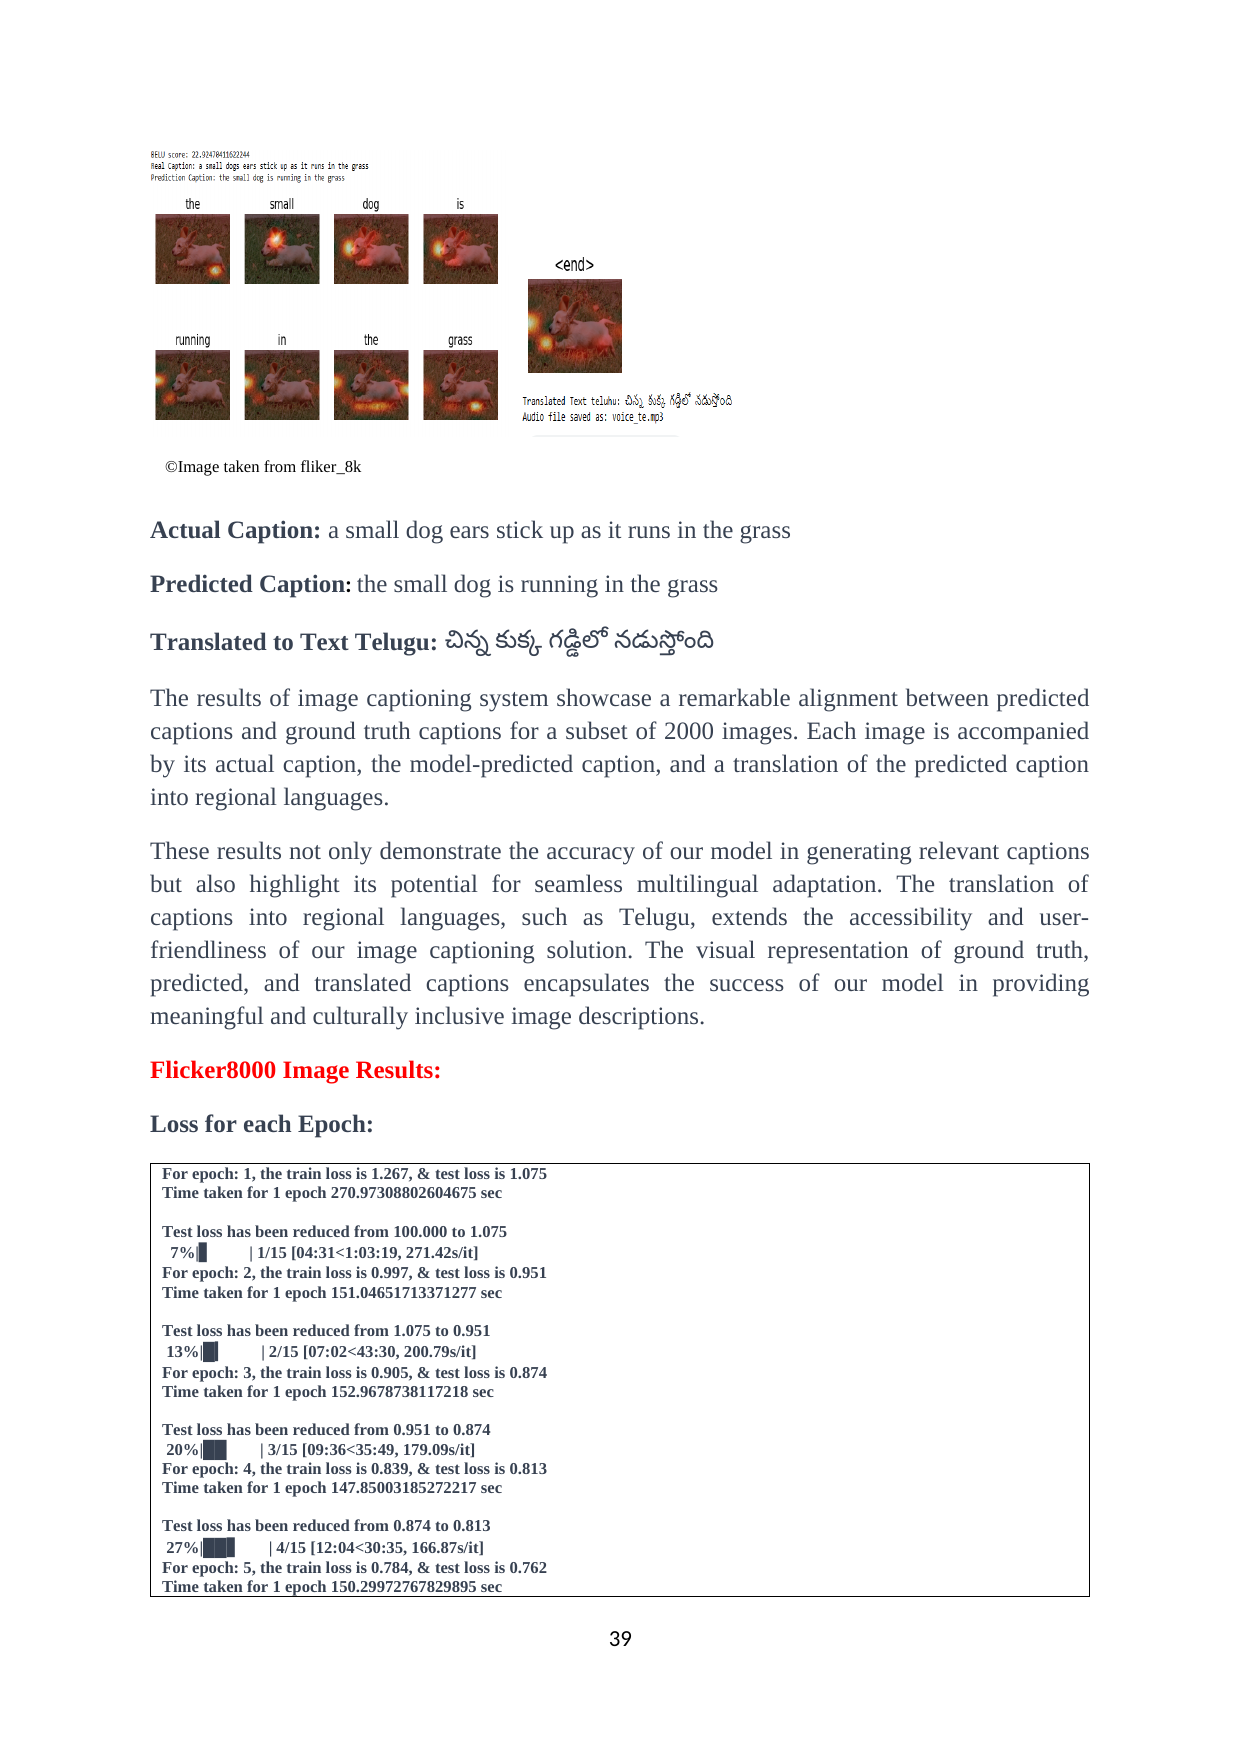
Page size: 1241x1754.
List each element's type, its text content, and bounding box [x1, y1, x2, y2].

text These results not only demonstrate the accuracy of our model in generating relevant captions but also highlight its potential for seamless multilingual adaptation. The translation of captions into regional languages, such as Telugu, extends the accessibility and user-friendliness of our image captioning solution. The visual representation of ground truth, predicted, and translated captions encapsulates the success of our model in providing meaningful and culturally inclusive image descriptions. [150, 836, 1090, 1030]
text The results of image captioning system showcase a remarkable alignment between predicted captions and ground truth captions for a subset of 2000 images. Each image is accompanied by its actual caption, the model-predicted caption, and a translation of the predicted caption into regional languages. [150, 683, 1090, 811]
text Loss for each Epoch: [150, 1109, 1090, 1138]
text Predicted Caption: the small dog is running in the grass [150, 569, 1090, 598]
text Actual Caption: a small dog ears stick up as it runs in the grass [150, 515, 1090, 544]
text Flicker8000 Image Results: [150, 1055, 1090, 1084]
picture [150, 150, 743, 437]
text Translated to Text Telugu: చిన్న కుక్క గడ్డిలో నడుస్తోంది [150, 623, 1090, 657]
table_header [151, 1164, 1089, 1596]
